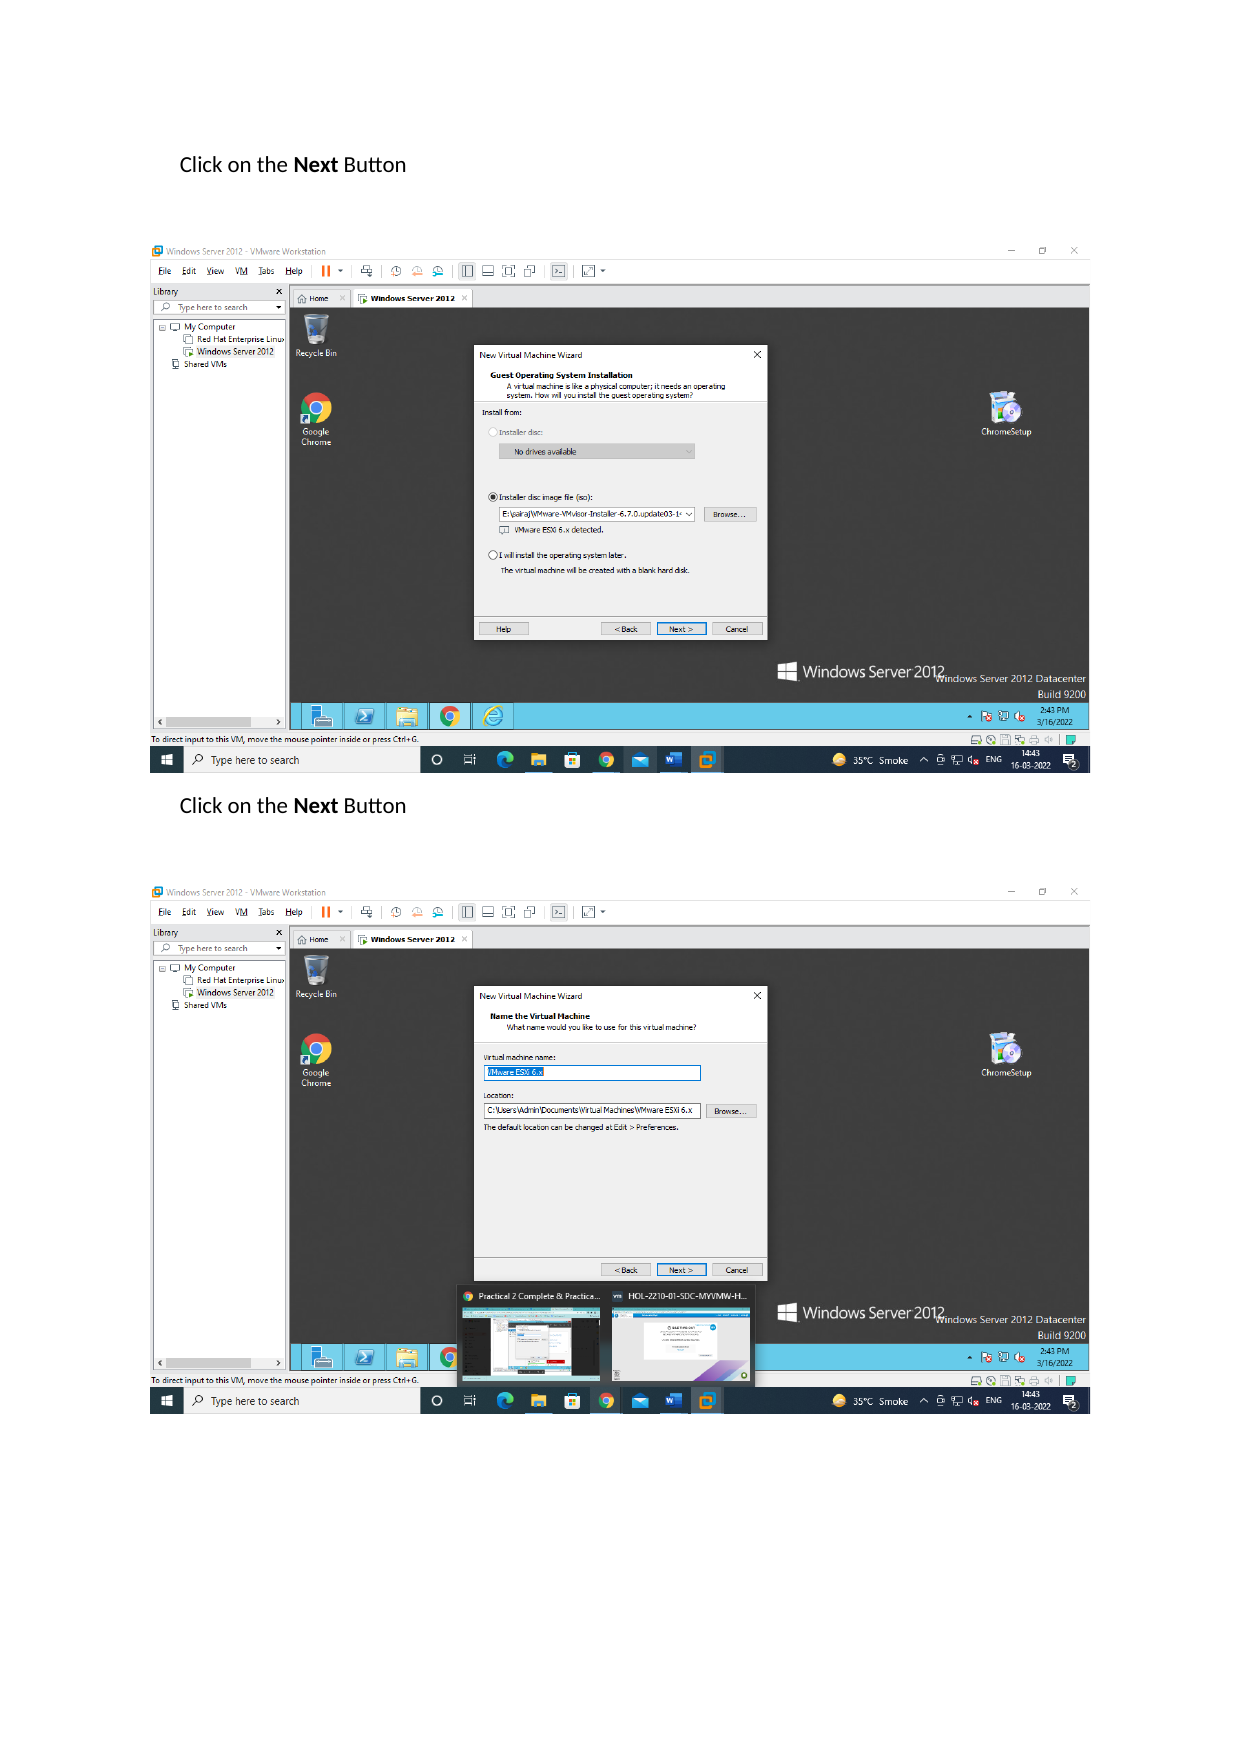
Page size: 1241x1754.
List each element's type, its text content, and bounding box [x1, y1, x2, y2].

picture [150, 243, 1091, 773]
text Click on the Next Button [179, 150, 1090, 178]
picture [150, 885, 1091, 1414]
text Click on the Next Button [179, 791, 1090, 819]
